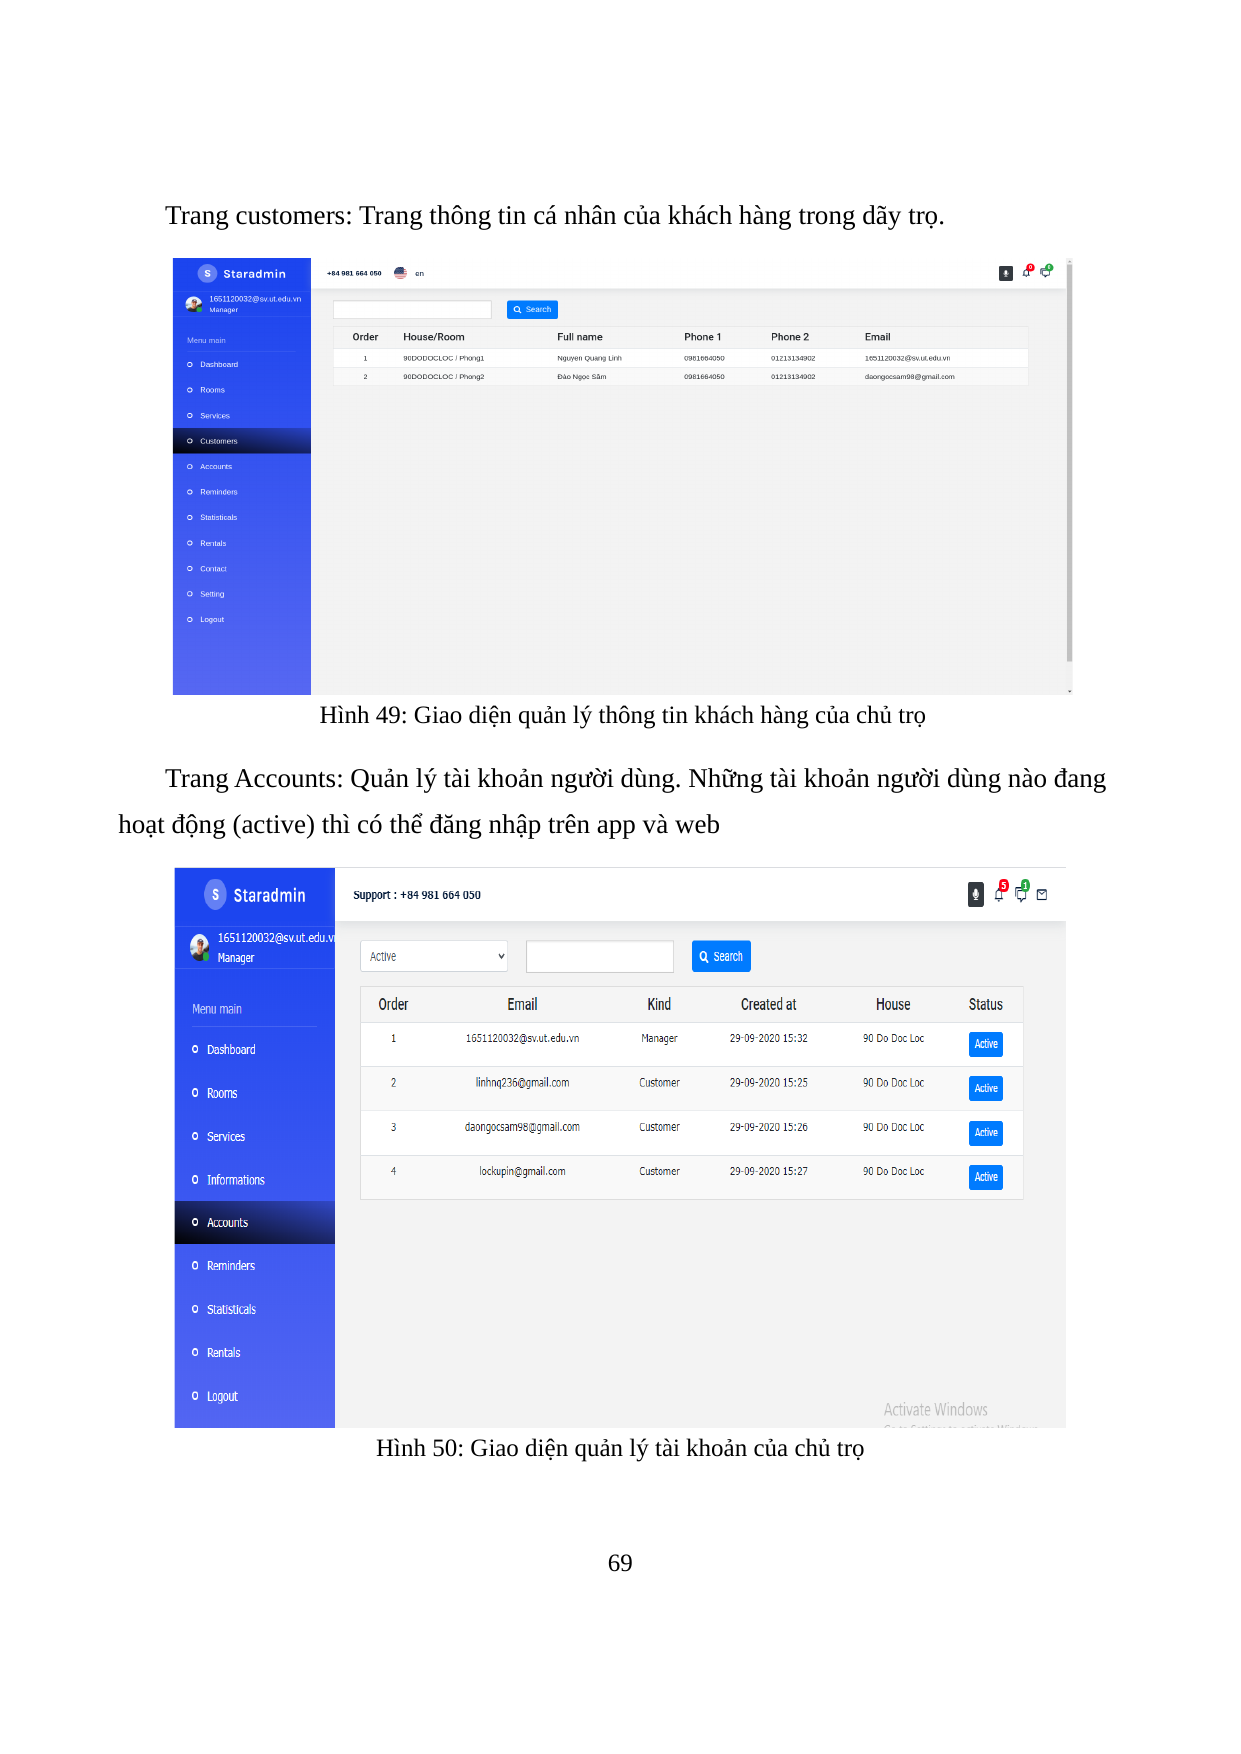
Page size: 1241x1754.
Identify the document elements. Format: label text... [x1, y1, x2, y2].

text Trang customers: Trang thông tin cá nhân của khách hàng trong dãy trọ. [118, 199, 1122, 231]
picture [172, 258, 1073, 695]
picture [174, 867, 1066, 1428]
